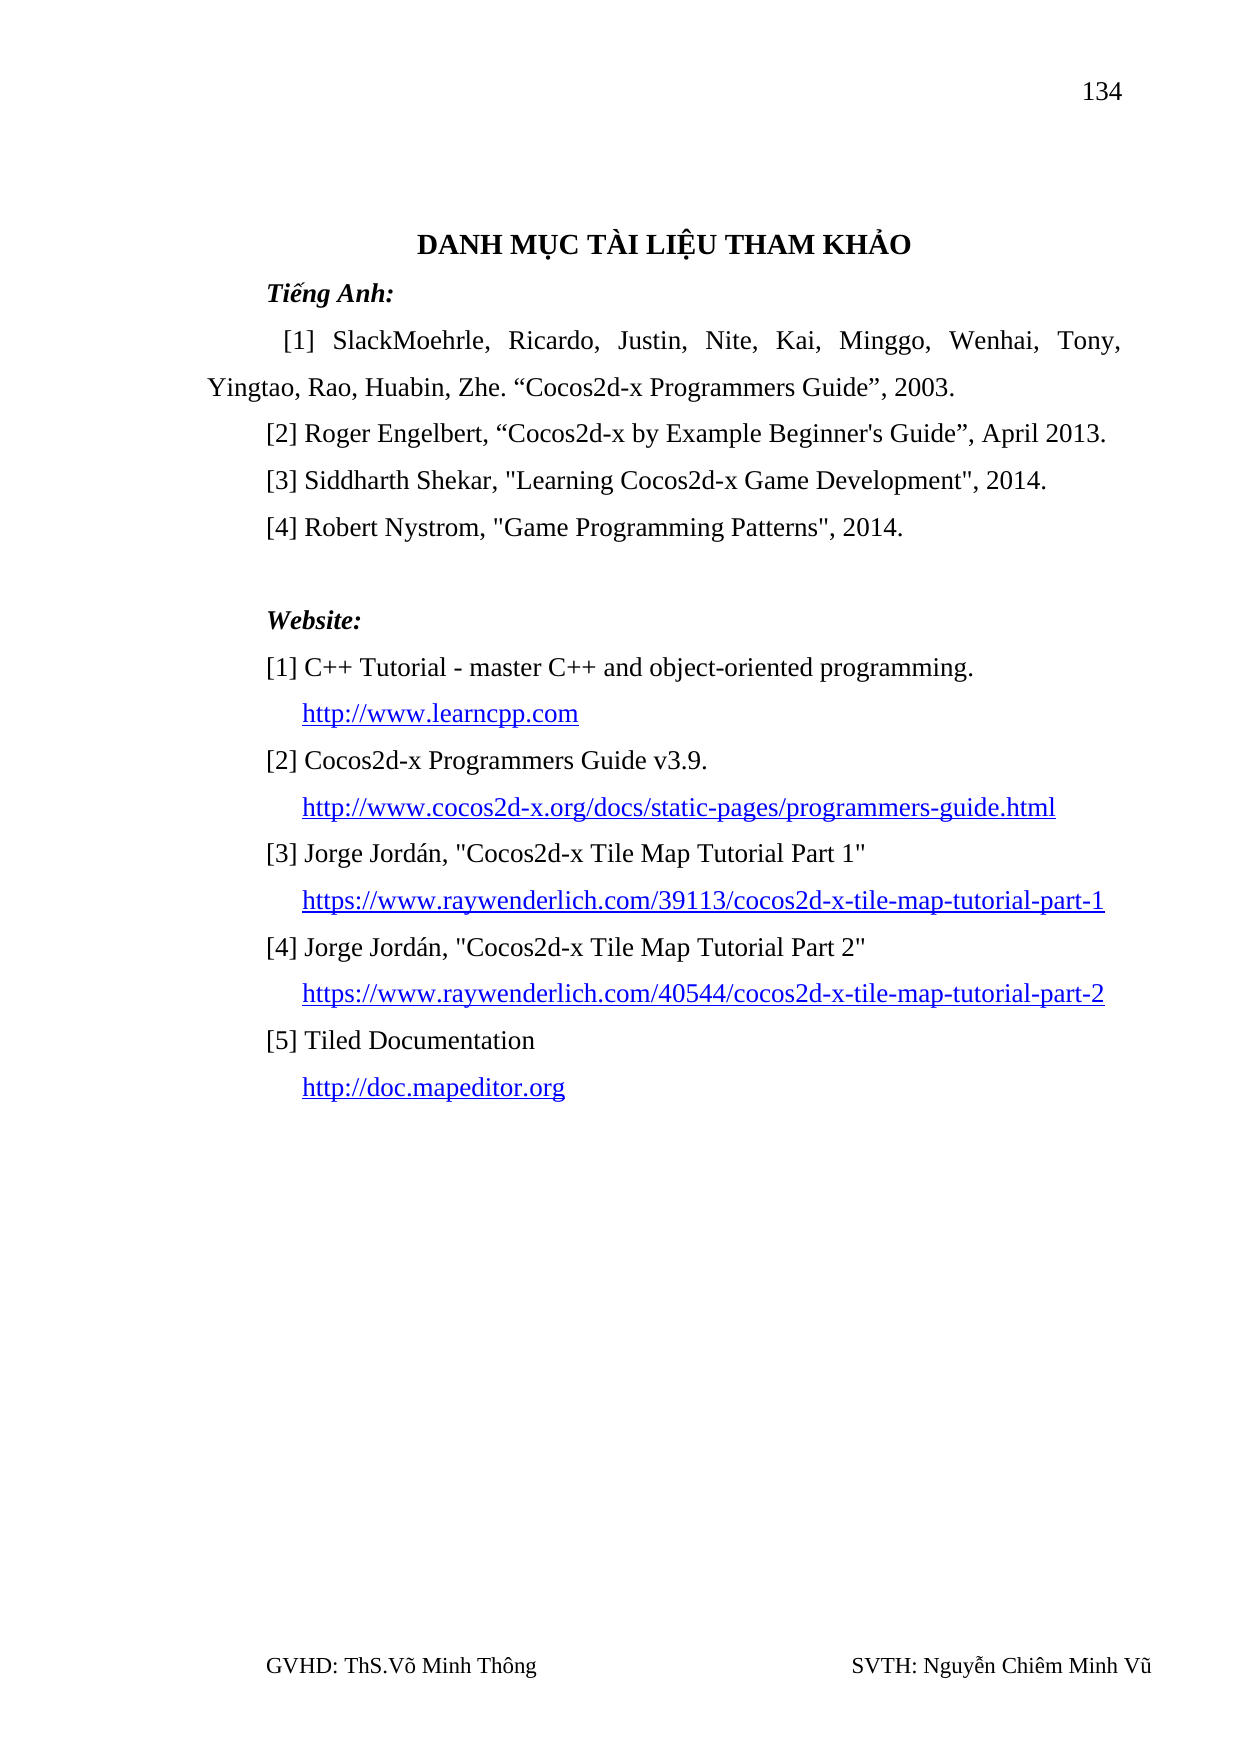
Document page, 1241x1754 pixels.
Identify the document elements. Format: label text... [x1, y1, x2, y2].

text [4] Robert Nystrom, "Game Programming Patterns", 2014. [207, 511, 1122, 542]
text [3] Jorge Jordán, "Cocos2d-x Tile Map Tutorial Part 1" [207, 837, 1122, 869]
text [5] Tiled Documentation [207, 1024, 1122, 1055]
text https://www.raywenderlich.com/40544/cocos2d-x-tile-map-tutorial-part-2 [207, 977, 1122, 1009]
text [1] C++ Tutorial - master C++ and object-oriented programming. [207, 651, 1122, 682]
text [4] Jorge Jordán, "Cocos2d-x Tile Map Tutorial Part 2" [207, 931, 1122, 962]
text http://www.learncpp.com [207, 697, 1122, 729]
subtitle DANH MỤC TÀI LIỆU THAM KHẢO [207, 227, 1122, 261]
text [1] SlackMoehrle, Ricardo, Justin, Nite, Kai, Minggo, Wenhai, Tony, Yingtao, Rao, Huabin, Zhe. “Cocos2d-x Programmers Guide”, 2003. [207, 324, 1122, 402]
text [2] Cocos2d-x Programmers Guide v3.9. [207, 744, 1122, 775]
text Website: [207, 604, 1122, 635]
text http://www.cocos2d-x.org/docs/static-pages/programmers-guide.html [207, 791, 1122, 822]
text https://www.raywenderlich.com/39113/cocos2d-x-tile-map-tutorial-part-1 [207, 884, 1122, 915]
text [3] Siddharth Shekar, "Learning Cocos2d-x Game Development", 2014. [207, 464, 1122, 495]
text http://doc.mapeditor.org [207, 1071, 1122, 1102]
text [2] Roger Engelbert, “Cocos2d-x by Example Beginner's Guide”, April 2013. [207, 417, 1122, 449]
text Tiếng Anh: [207, 277, 1122, 309]
